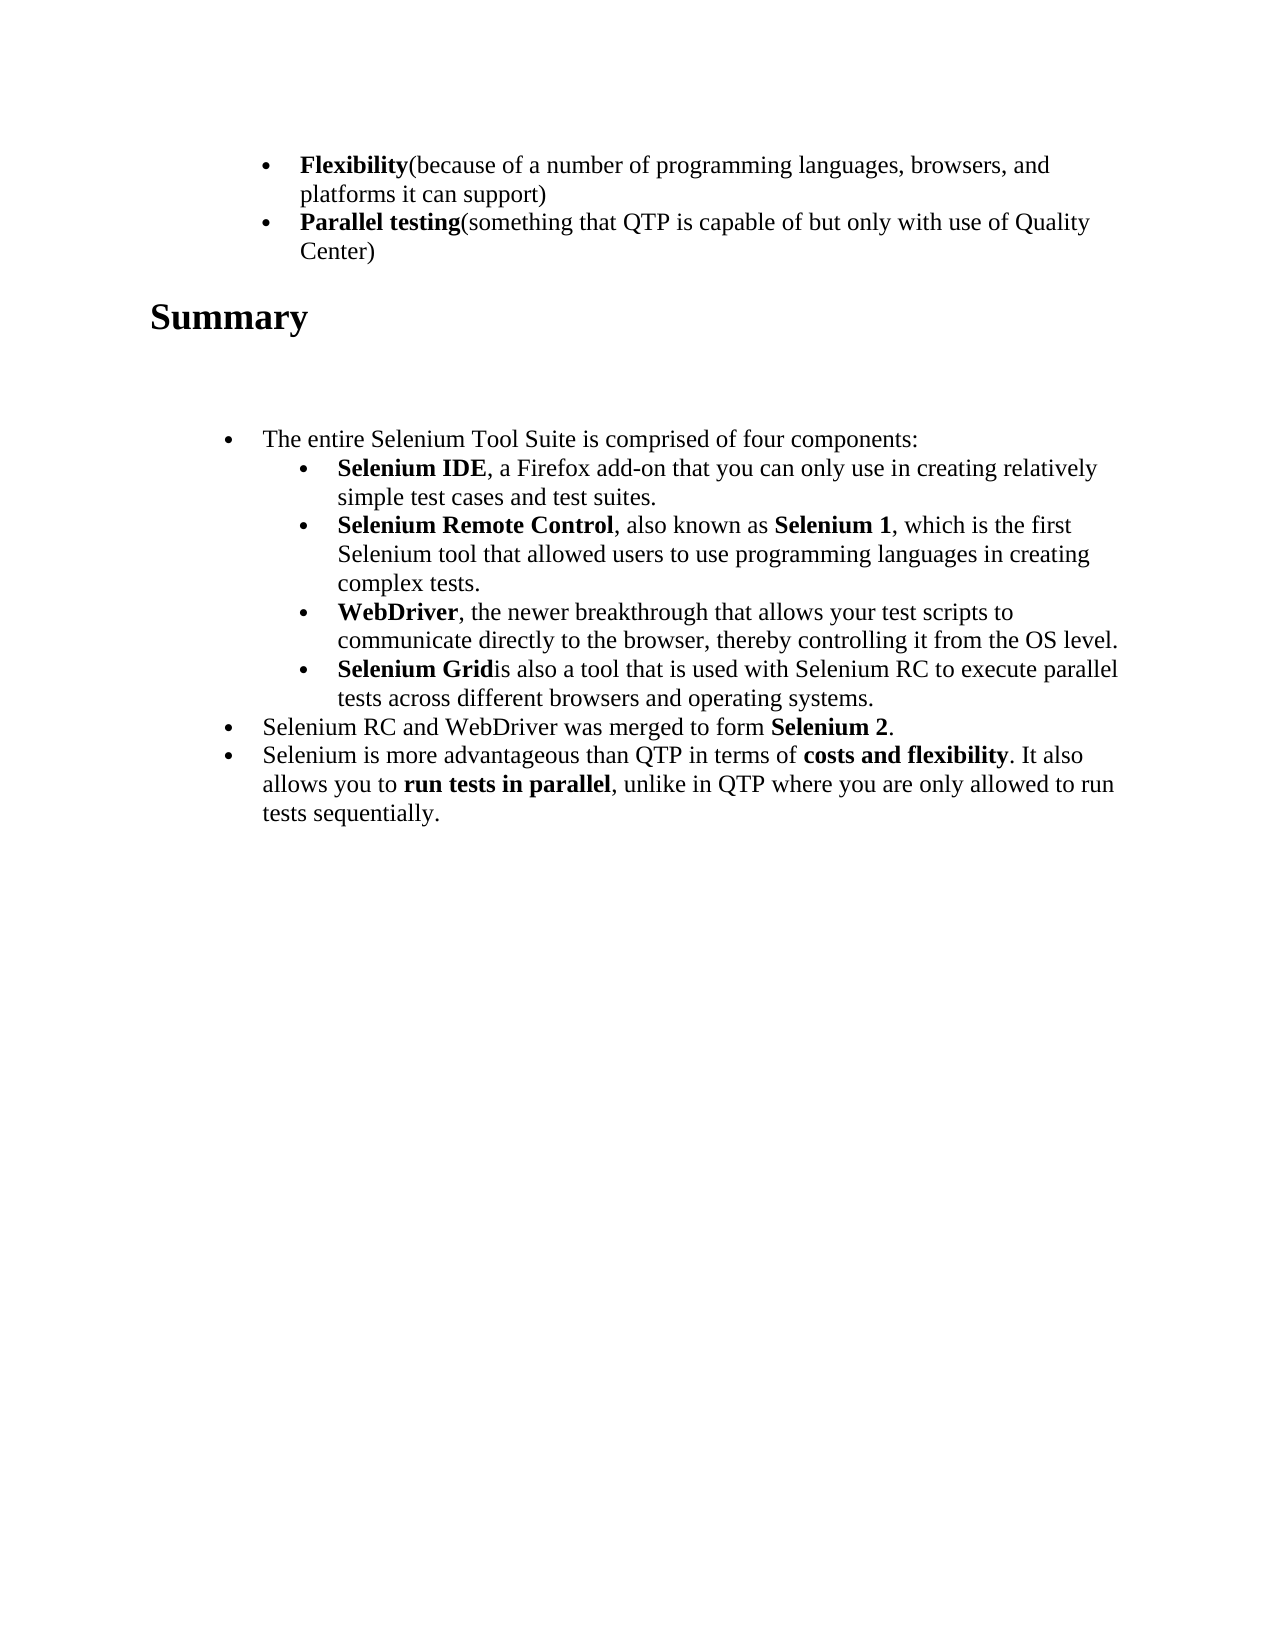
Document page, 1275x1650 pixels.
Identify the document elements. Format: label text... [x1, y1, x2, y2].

list Selenium is more advantageous than QTP in terms of costs and flexibility. It also allows you to run tests in parallel, unlike in QTP where you are only allowed to run tests sequentially. [225, 741, 1125, 827]
list Selenium Gridis also a tool that is used with Selenium RC to execute parallel tests across different browsers and operating systems. [300, 654, 1125, 712]
list Selenium Remote Control, also known as Selenium 1, which is the first Selenium tool that allowed users to use programming languages in creating complex tests. [300, 511, 1125, 597]
text Summary [150, 294, 1125, 337]
list Parallel testing(something that QTP is capable of but only with use of Quality Center) [262, 207, 1125, 265]
list Selenium IDE, a Firefox add-on that you can only use in creating relatively simple test cases and test suites. [300, 453, 1125, 511]
list The entire Selenium Tool Suite is comprised of four components: [225, 424, 1125, 453]
list Selenium RC and WebDriver was merged to form Selenium 2. [225, 712, 1125, 741]
list WebDriver, the newer breakthrough that allows your test scripts to communicate directly to the browser, thereby controlling it from the OS level. [300, 597, 1125, 654]
list Flexibility(because of a number of programming languages, browsers, and platforms it can support) [262, 150, 1125, 207]
